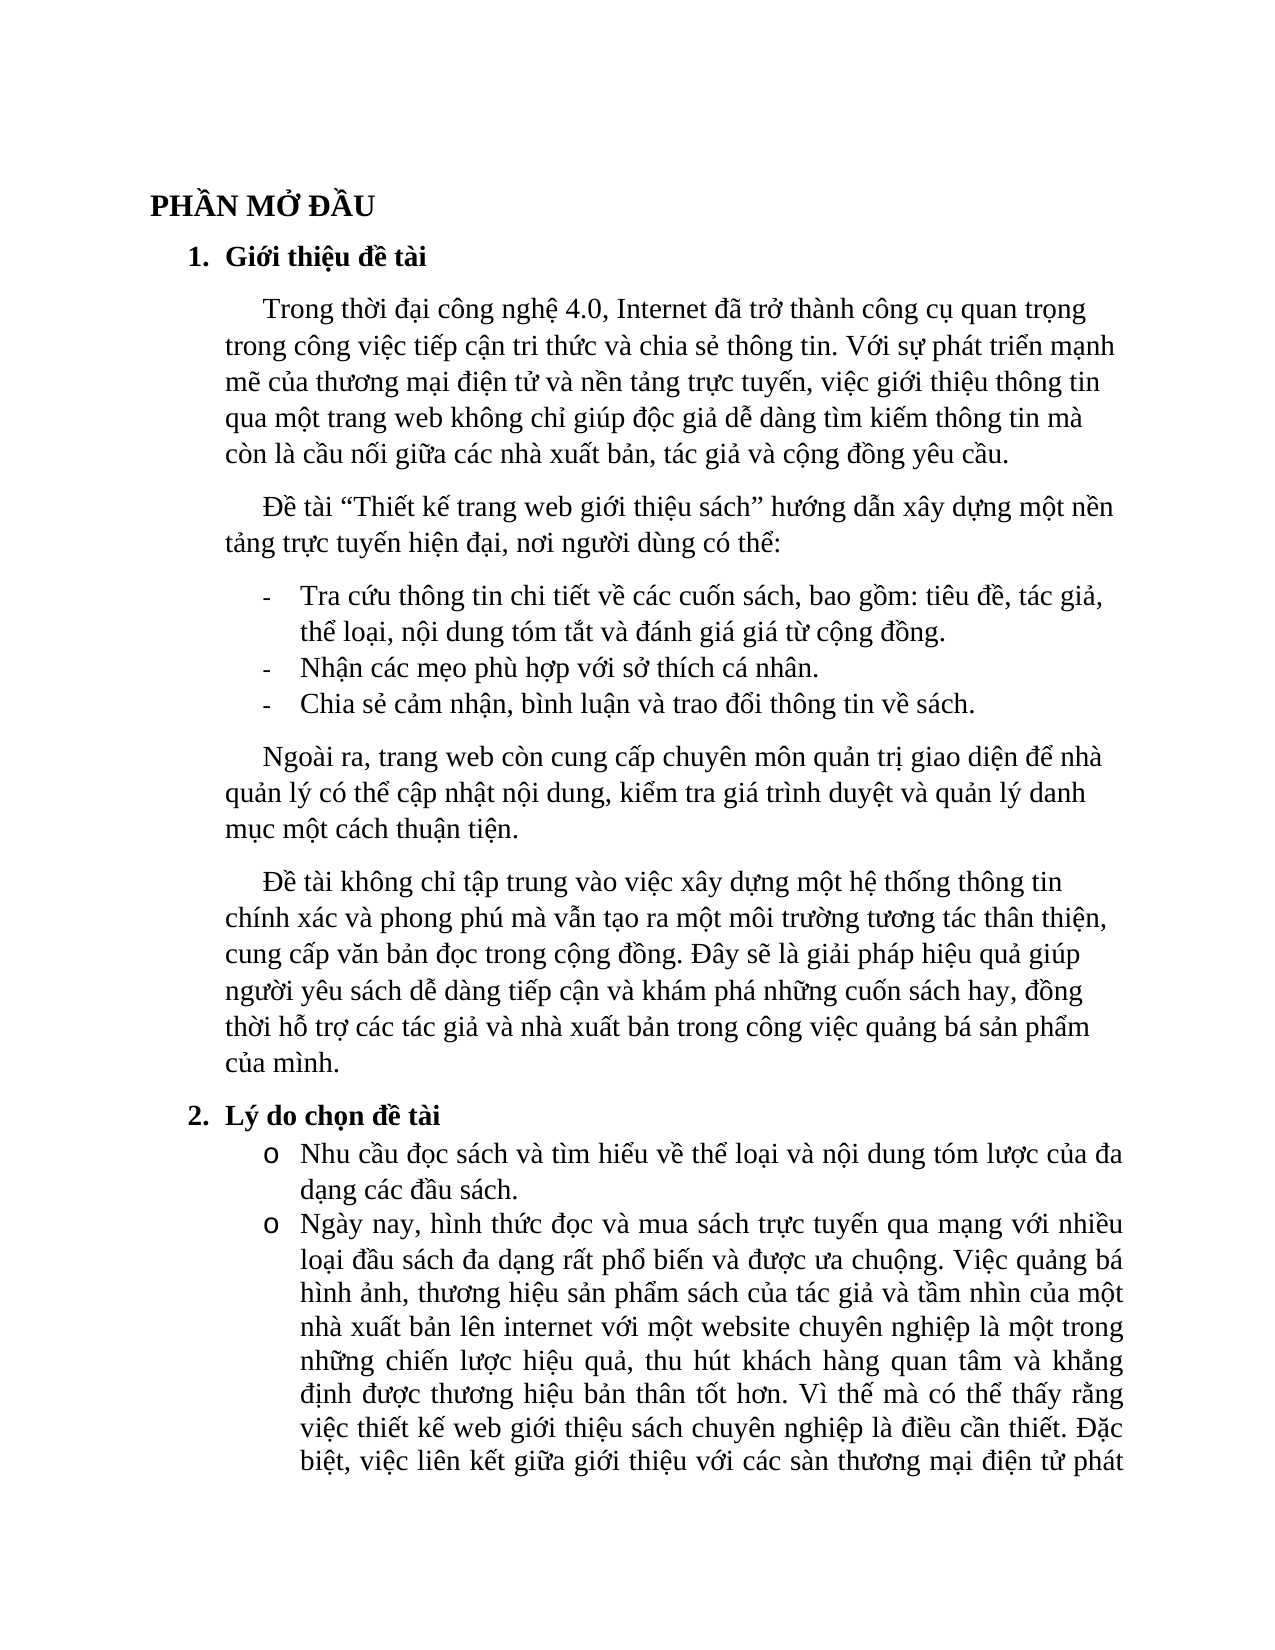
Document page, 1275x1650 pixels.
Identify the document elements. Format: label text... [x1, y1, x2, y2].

list Lý do chọn đề tài [187, 1098, 1125, 1131]
text Đề tài “Thiết kế trang web giới thiệu sách” hướng dẫn xây dựng một nền tảng trực tuyến hiện đại, nơi người dùng có thể: [225, 489, 1125, 559]
list Tra cứu thông tin chi tiết về các cuốn sách, bao gồm: tiêu đề, tác giả, thể loại, nội dung tóm tắt và đánh giá giá từ cộng đồng. [262, 578, 1125, 648]
subtitle PHẦN MỞ ĐẦU [150, 187, 1125, 223]
list Giới thiệu đề tài [187, 239, 1125, 272]
text Trong thời đại công nghệ 4.0, Internet đã trở thành công cụ quan trọng trong công việc tiếp cận tri thức và chia sẻ thông tin. Với sự phát triển mạnh mẽ của thương mại điện tử và nền tảng trực tuyến, việc giới thiệu thông tin qua một trang web không chỉ giúp độc giả dễ dàng tìm kiếm thông tin mà còn là cầu nối giữa các nhà xuất bản, tác giả và cộng đồng yêu cầu. [225, 292, 1125, 470]
text Đề tài không chỉ tập trung vào việc xây dựng một hệ thống thông tin chính xác và phong phú mà vẫn tạo ra một môi trường tương tác thân thiện, cung cấp văn bản đọc trong cộng đồng. Đây sẽ là giải pháp hiệu quả giúp người yêu sách dễ dàng tiếp cận và khám phá những cuốn sách hay, đồng thời hỗ trợ các tác giả và nhà xuất bản trong công việc quảng bá sản phẩm của mình. [225, 864, 1125, 1078]
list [262, 1206, 1125, 1477]
text Ngoài ra, trang web còn cung cấp chuyên môn quản trị giao diện để nhà quản lý có thể cập nhật nội dung, kiểm tra giá trình duyệt và quản lý danh mục một cách thuận tiện. [225, 739, 1125, 845]
list Nhu cầu đọc sách và tìm hiểu về thể loại và nội dung tóm lược của đa dạng các đầu sách. [262, 1136, 1125, 1206]
list Nhận các mẹo phù hợp với sở thích cá nhân. [262, 650, 1125, 684]
list Chia sẻ cảm nhận, bình luận và trao đổi thông tin về sách. [262, 686, 1125, 720]
